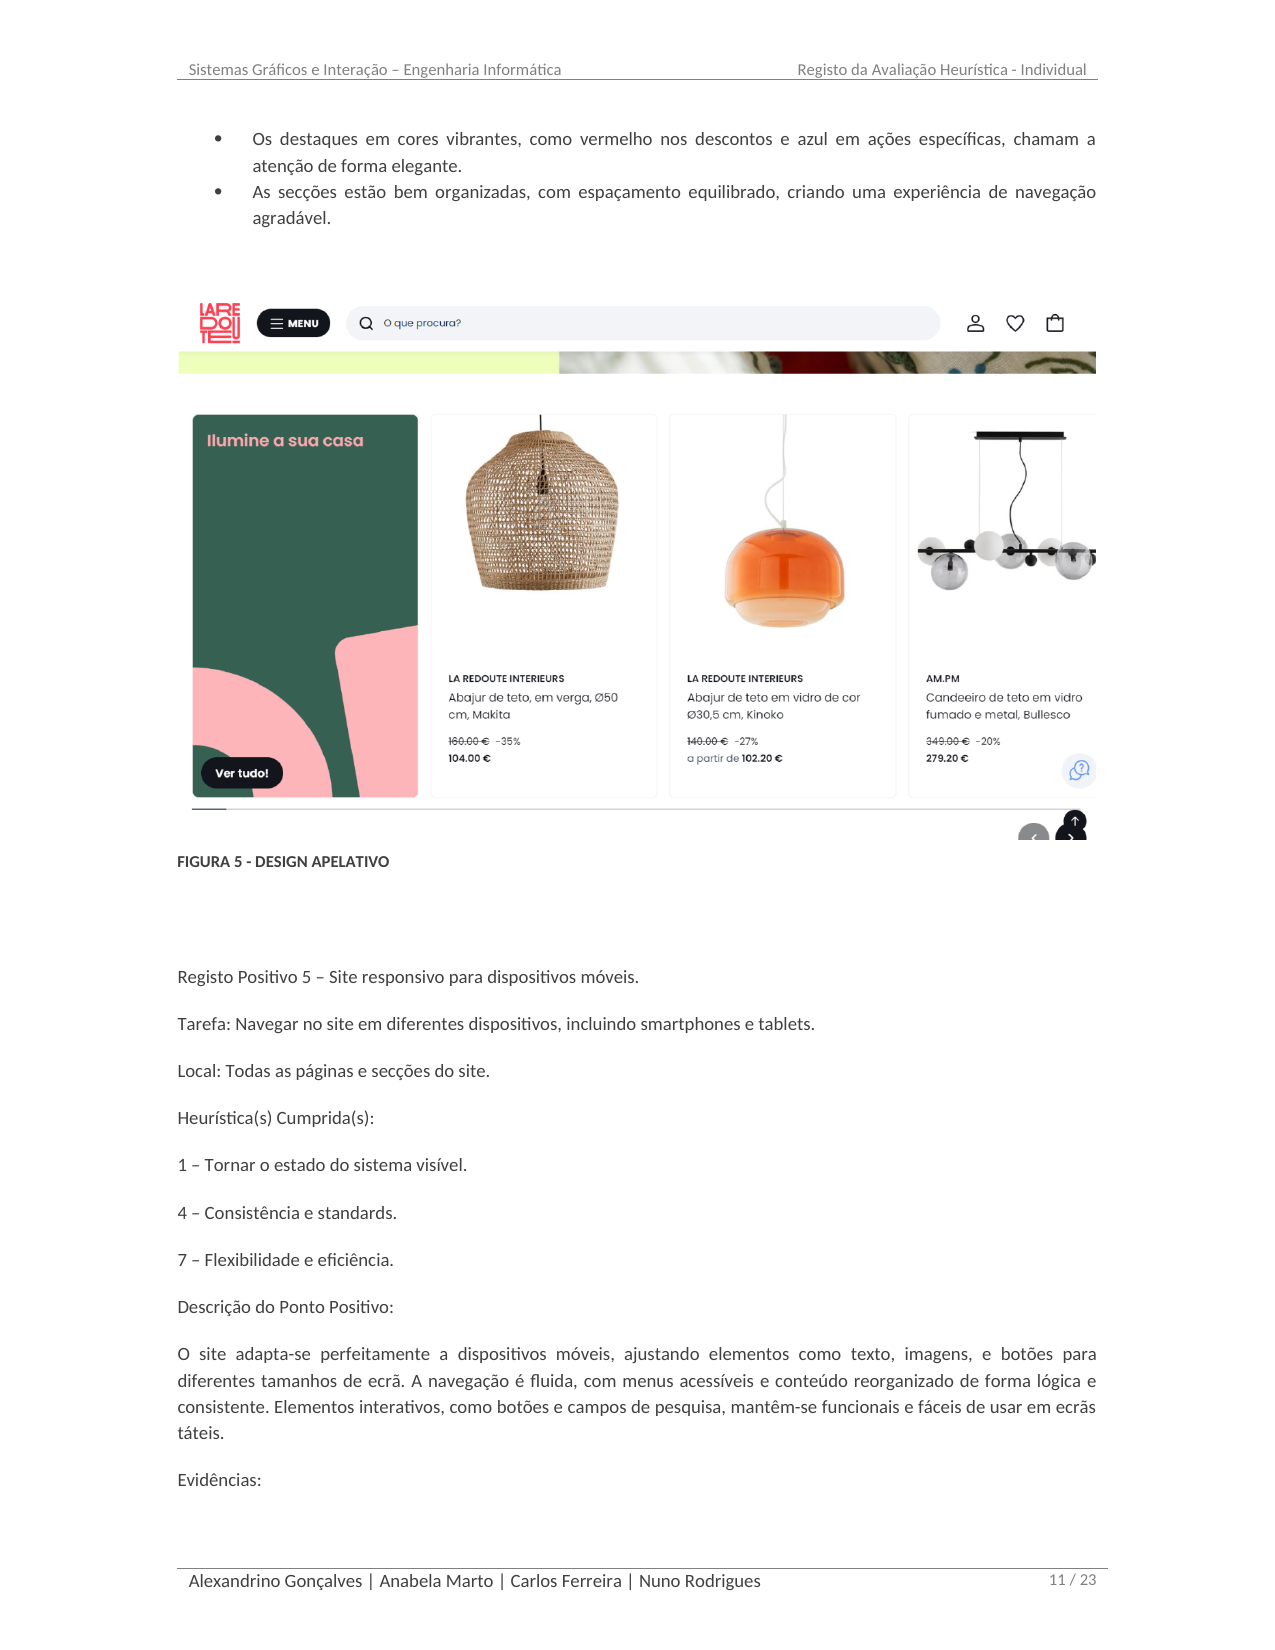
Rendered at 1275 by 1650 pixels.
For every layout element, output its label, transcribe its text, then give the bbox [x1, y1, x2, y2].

text 7 – Flexibilidade e eficiência. [177, 1248, 1098, 1271]
text Evidências: [177, 1469, 1098, 1492]
picture [177, 300, 1095, 839]
text 1 – Tornar o estado do sistema visível. [177, 1154, 1098, 1177]
text O site adapta-se perfeitamente a dispositivos móveis, ajustando elementos como texto, imagens, e botões para diferentes tamanhos de ecrã. A navegação é fluida, com menus acessíveis e conteúdo reorganizado de forma lógica e consistente. Elementos interativos, como botões e campos de pesquisa, mantêm-se funcionais e fáceis de usar em ecrãs táteis. [177, 1342, 1098, 1444]
text Heurística(s) Cumprida(s): [177, 1106, 1098, 1129]
list Os destaques em cores vibrantes, como vermelho nos descontos e azul em ações específicas, chamam a atenção de forma elegante. [215, 127, 1098, 177]
list As secções estão bem organizadas, com espaçamento equilibrado, criando uma experiência de navegação agradável. [215, 180, 1098, 229]
text Registo Positivo 5 – Site responsivo para dispositivos móveis. [177, 965, 1098, 988]
text Descrição do Ponto Positivo: [177, 1295, 1098, 1318]
text 4 – Consistência e standards. [177, 1201, 1098, 1224]
text Tarefa: Navegar no site em diferentes dispositivos, incluindo smartphones e tablets. [177, 1012, 1098, 1035]
text Local: Todas as páginas e secções do site. [177, 1059, 1098, 1082]
